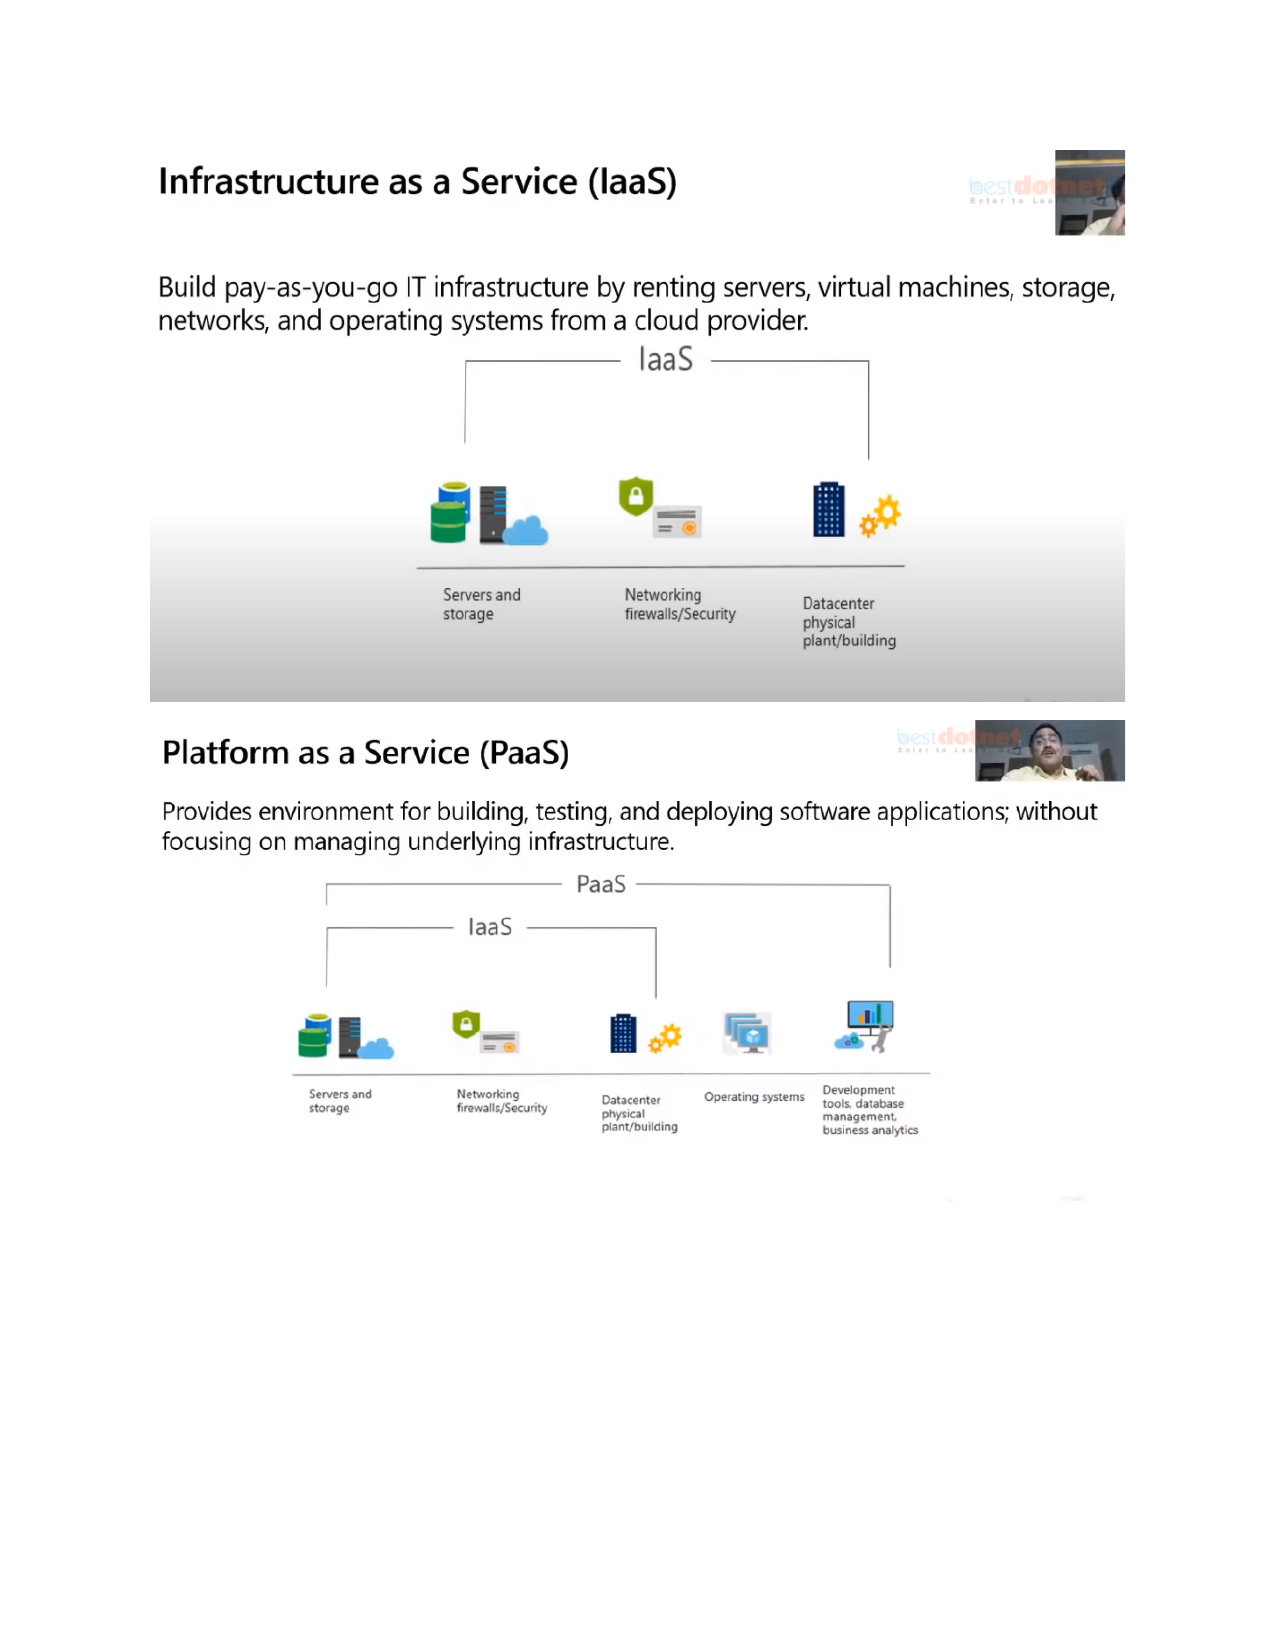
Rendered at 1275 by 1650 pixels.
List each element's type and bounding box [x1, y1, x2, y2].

picture [150, 150, 1125, 702]
picture [150, 720, 1125, 1201]
